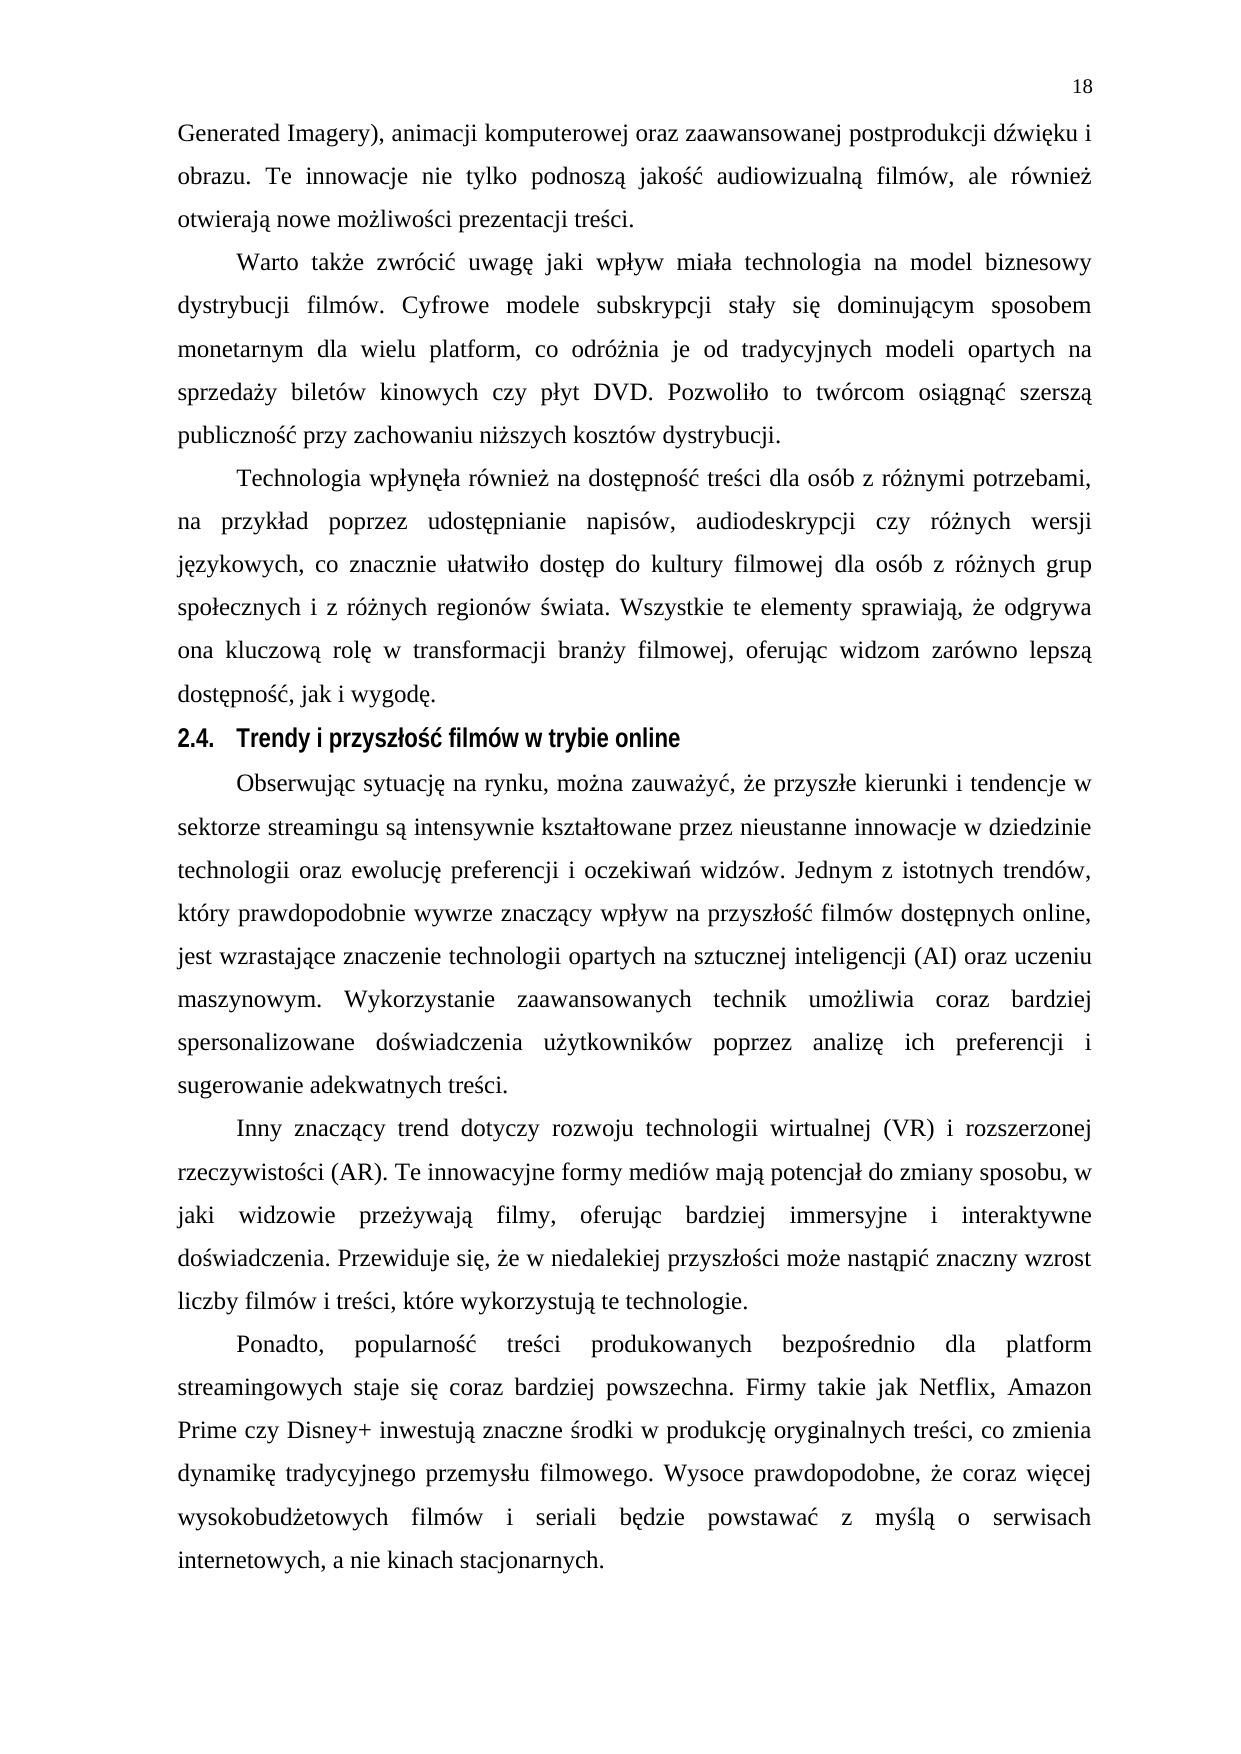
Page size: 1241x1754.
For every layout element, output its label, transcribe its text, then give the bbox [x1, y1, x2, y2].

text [177, 118, 1092, 233]
text Inny znaczący trend dotyczy rozwoju technologii wirtualnej (VR) i rozszerzonej rzeczywistości (AR). Te innowacyjne formy mediów mają potencjał do zmiany sposobu, w jaki widzowie przeżywają filmy, oferując bardziej immersyjne i interaktywne doświadczenia. Przewiduje się, że w niedalekiej przyszłości może nastąpić znaczny wzrost liczby filmów i treści, które wykorzystują te technologie. [177, 1113, 1092, 1315]
text Trendy i przyszłość filmów w trybie online [177, 722, 1092, 753]
text Ponadto, popularność treści produkowanych bezpośrednio dla platform streamingowych staje się coraz bardziej powszechna. Firmy takie jak Netflix, Amazon Prime czy Disney+ inwestują znaczne środki w produkcję oryginalnych treści, co zmienia dynamikę tradycyjnego przemysłu filmowego. Wysoce prawdopodobne, że coraz więcej wysokobudżetowych filmów i seriali będzie powstawać z myślą o serwisach internetowych, a nie kinach stacjonarnych. [177, 1329, 1092, 1573]
text Obserwując sytuację na rynku, można zauważyć, że przyszłe kierunki i tendencje w sektorze streamingu są intensywnie kształtowane przez nieustanne innowacje w dziedzinie technologii oraz ewolucję preferencji i oczekiwań widzów. Jednym z istotnych trendów, który prawdopodobnie wywrze znaczący wpływ na przyszłość filmów dostępnych online, jest wzrastające znaczenie technologii opartych na sztucznej inteligencji (AI) oraz uczeniu maszynowym. Wykorzystanie zaawansowanych technik umożliwia coraz bardziej spersonalizowane doświadczenia użytkowników poprzez analizę ich preferencji i sugerowanie adekwatnych treści. [177, 768, 1092, 1099]
text Technologia wpłynęła również na dostępność treści dla osób z różnymi potrzebami, na przykład poprzez udostępnianie napisów, audiodeskrypcji czy różnych wersji językowych, co znacznie ułatwiło dostęp do kultury filmowej dla osób z różnych grup społecznych i z różnych regionów świata. Wszystkie te elementy sprawiają, że odgrywa ona kluczową rolę w transformacji branży filmowej, oferując widzom zarówno lepszą dostępność, jak i wygodę. [177, 463, 1092, 707]
text Warto także zwrócić uwagę jaki wpływ miała technologia na model biznesowy dystrybucji filmów. Cyfrowe modele subskrypcji stały się dominującym sposobem monetarnym dla wielu platform, co odróżnia je od tradycyjnych modeli opartych na sprzedaży biletów kinowych czy płyt DVD. Pozwoliło to twórcom osiągnąć szerszą publiczność przy zachowaniu niższych kosztów dystrybucji. [177, 247, 1092, 449]
